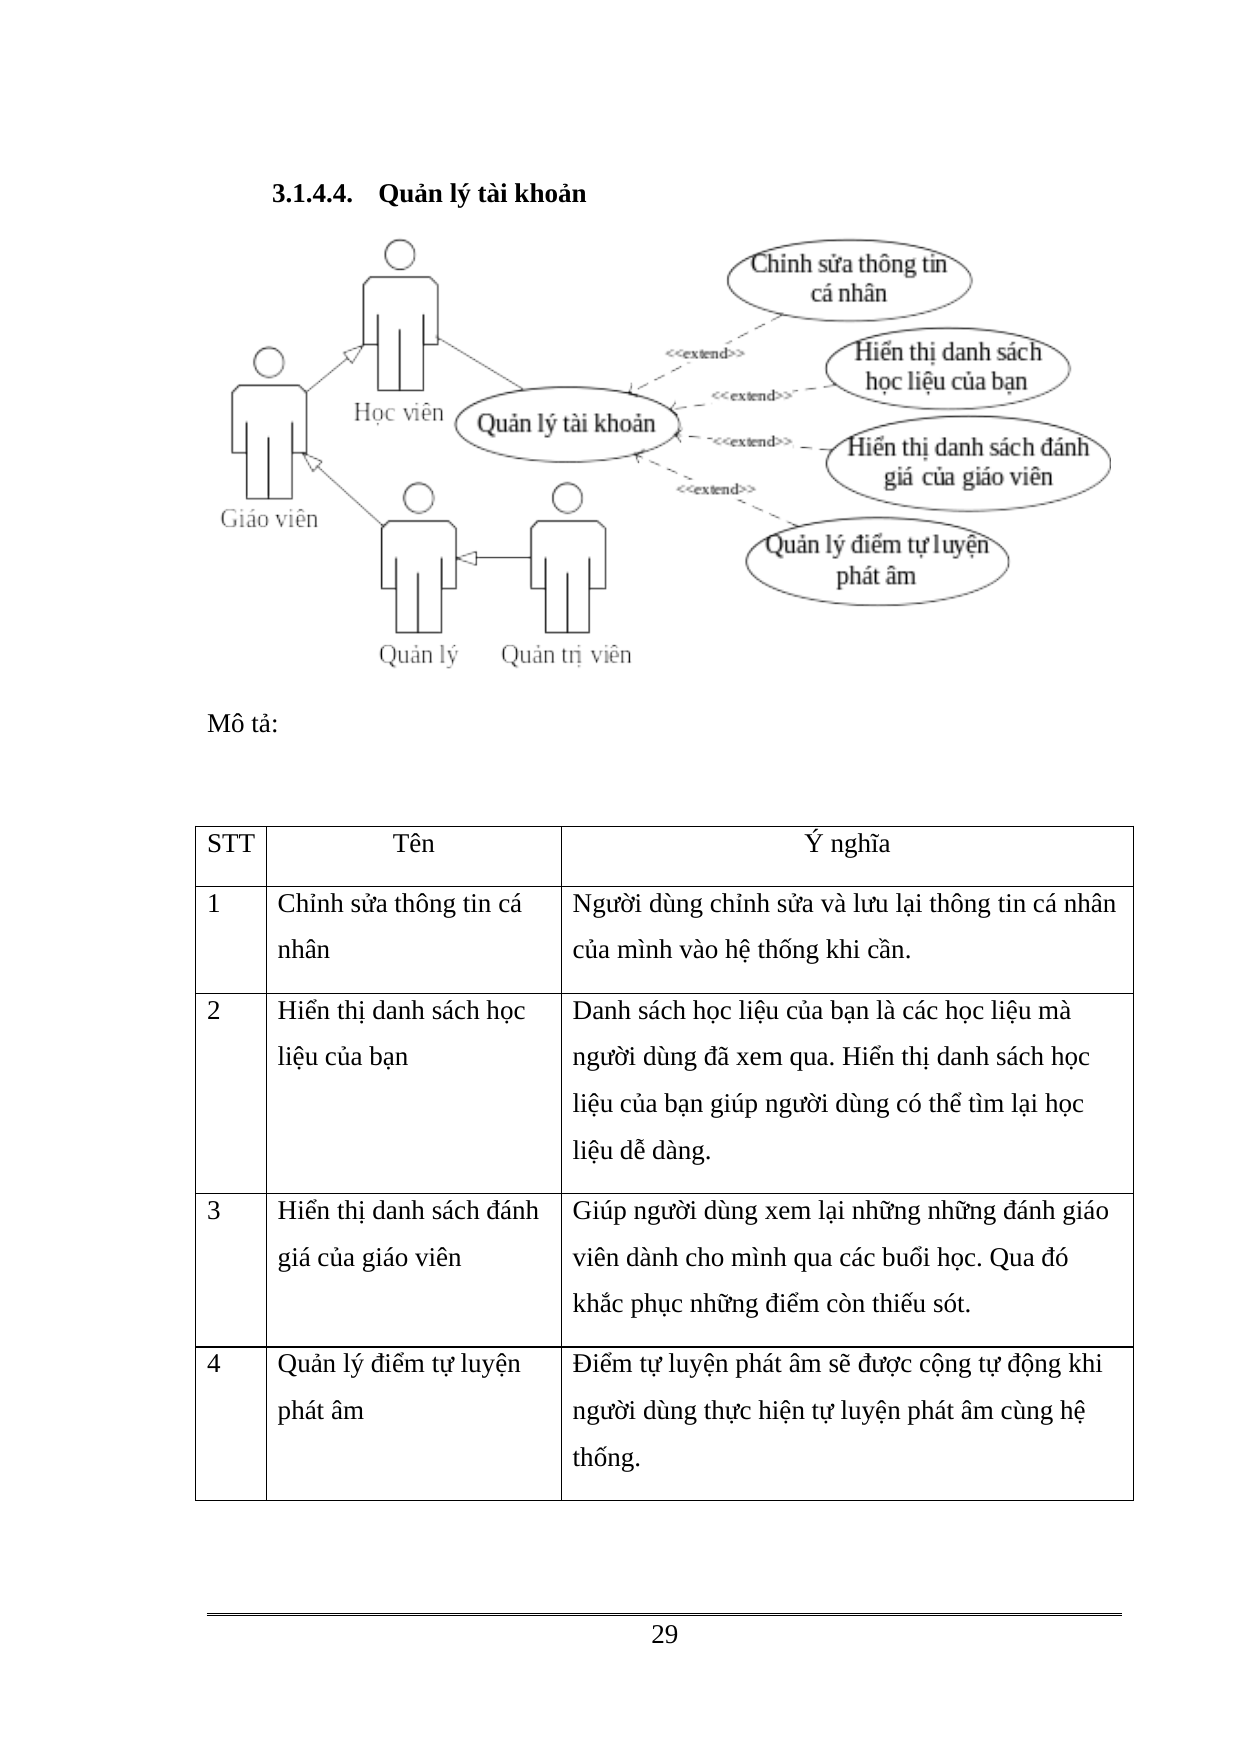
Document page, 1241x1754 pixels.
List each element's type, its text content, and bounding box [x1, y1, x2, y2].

text Mô tả: [207, 707, 1122, 738]
table_header STT [196, 827, 266, 886]
table_cell Hiển thị danh sách đánh giá của giáo viên [267, 1194, 561, 1346]
table_cell Giúp người dùng xem lại những những đánh giáo viên dành cho mình qua các buổi học. Qua đó khắc phục những điểm còn thiếu sót. [562, 1194, 1133, 1346]
subtitle Quản lý tài khoản [272, 177, 1122, 208]
table_header Tên [267, 827, 561, 886]
table_cell 3 [196, 1194, 266, 1346]
table_header Ý nghĩa [562, 827, 1133, 886]
table_cell Người dùng chỉnh sửa và lưu lại thông tin cá nhân của mình vào hệ thống khi cần. [562, 887, 1133, 993]
table_cell Điểm tự luyện phát âm sẽ được cộng tự động khi người dùng thực hiện tự luyện phát âm cùng hệ thống. [562, 1348, 1133, 1500]
table_cell Hiển thị danh sách học liệu của bạn [267, 994, 561, 1193]
table_cell 1 [196, 887, 266, 993]
table_cell Danh sách học liệu của bạn là các học liệu mà người dùng đã xem qua. Hiển thị danh sách học liệu của bạn giúp người dùng có thể tìm lại học liệu dễ dàng. [562, 994, 1133, 1193]
table_cell Chỉnh sửa thông tin cá nhân [267, 887, 561, 993]
table_cell 4 [196, 1348, 266, 1500]
table_cell 2 [196, 994, 266, 1193]
table_cell Quản lý điểm tự luyện phát âm [267, 1348, 561, 1500]
